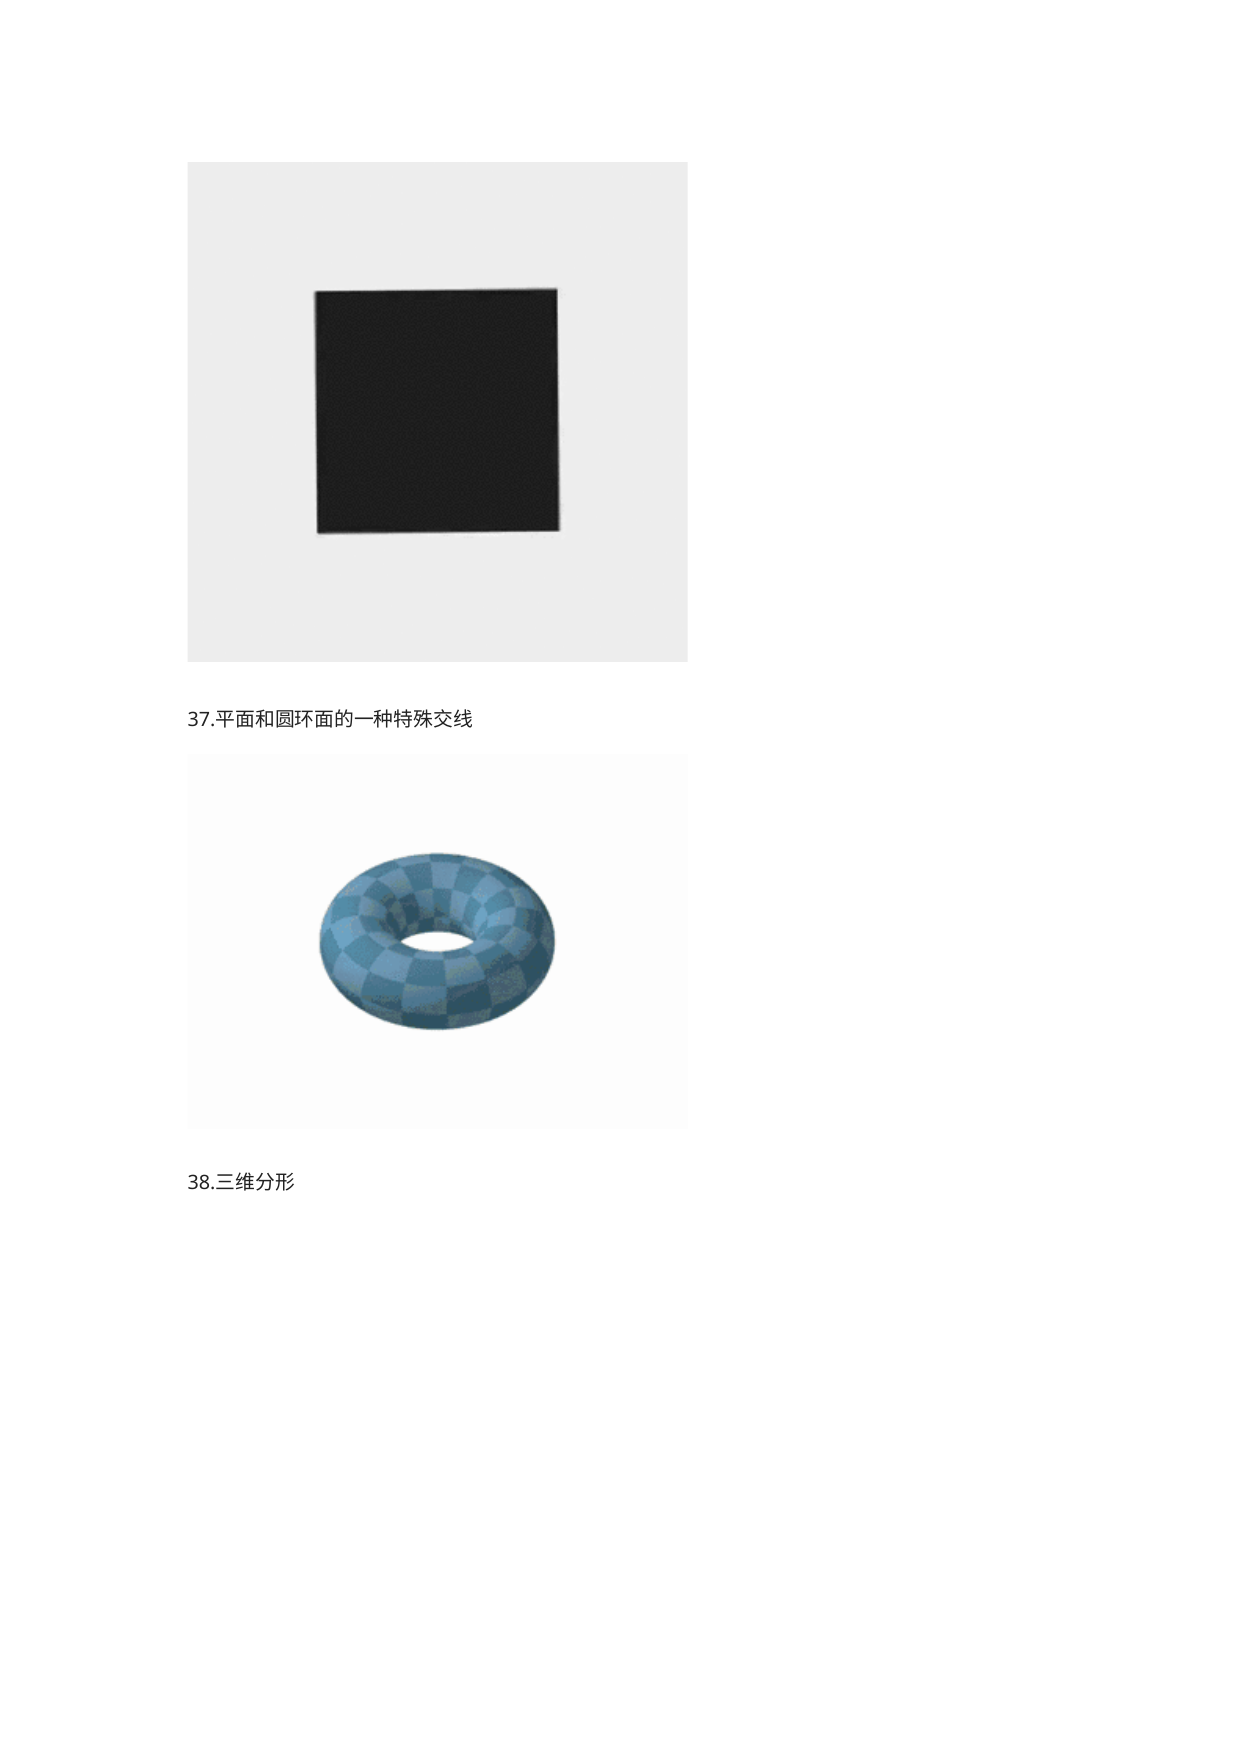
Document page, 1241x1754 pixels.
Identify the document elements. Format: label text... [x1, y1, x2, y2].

text 38.三维分形 [187, 1164, 1053, 1197]
picture [187, 162, 688, 662]
text 37.平面和圆环面的一种特殊交线 [187, 702, 1053, 734]
picture [187, 754, 688, 1129]
